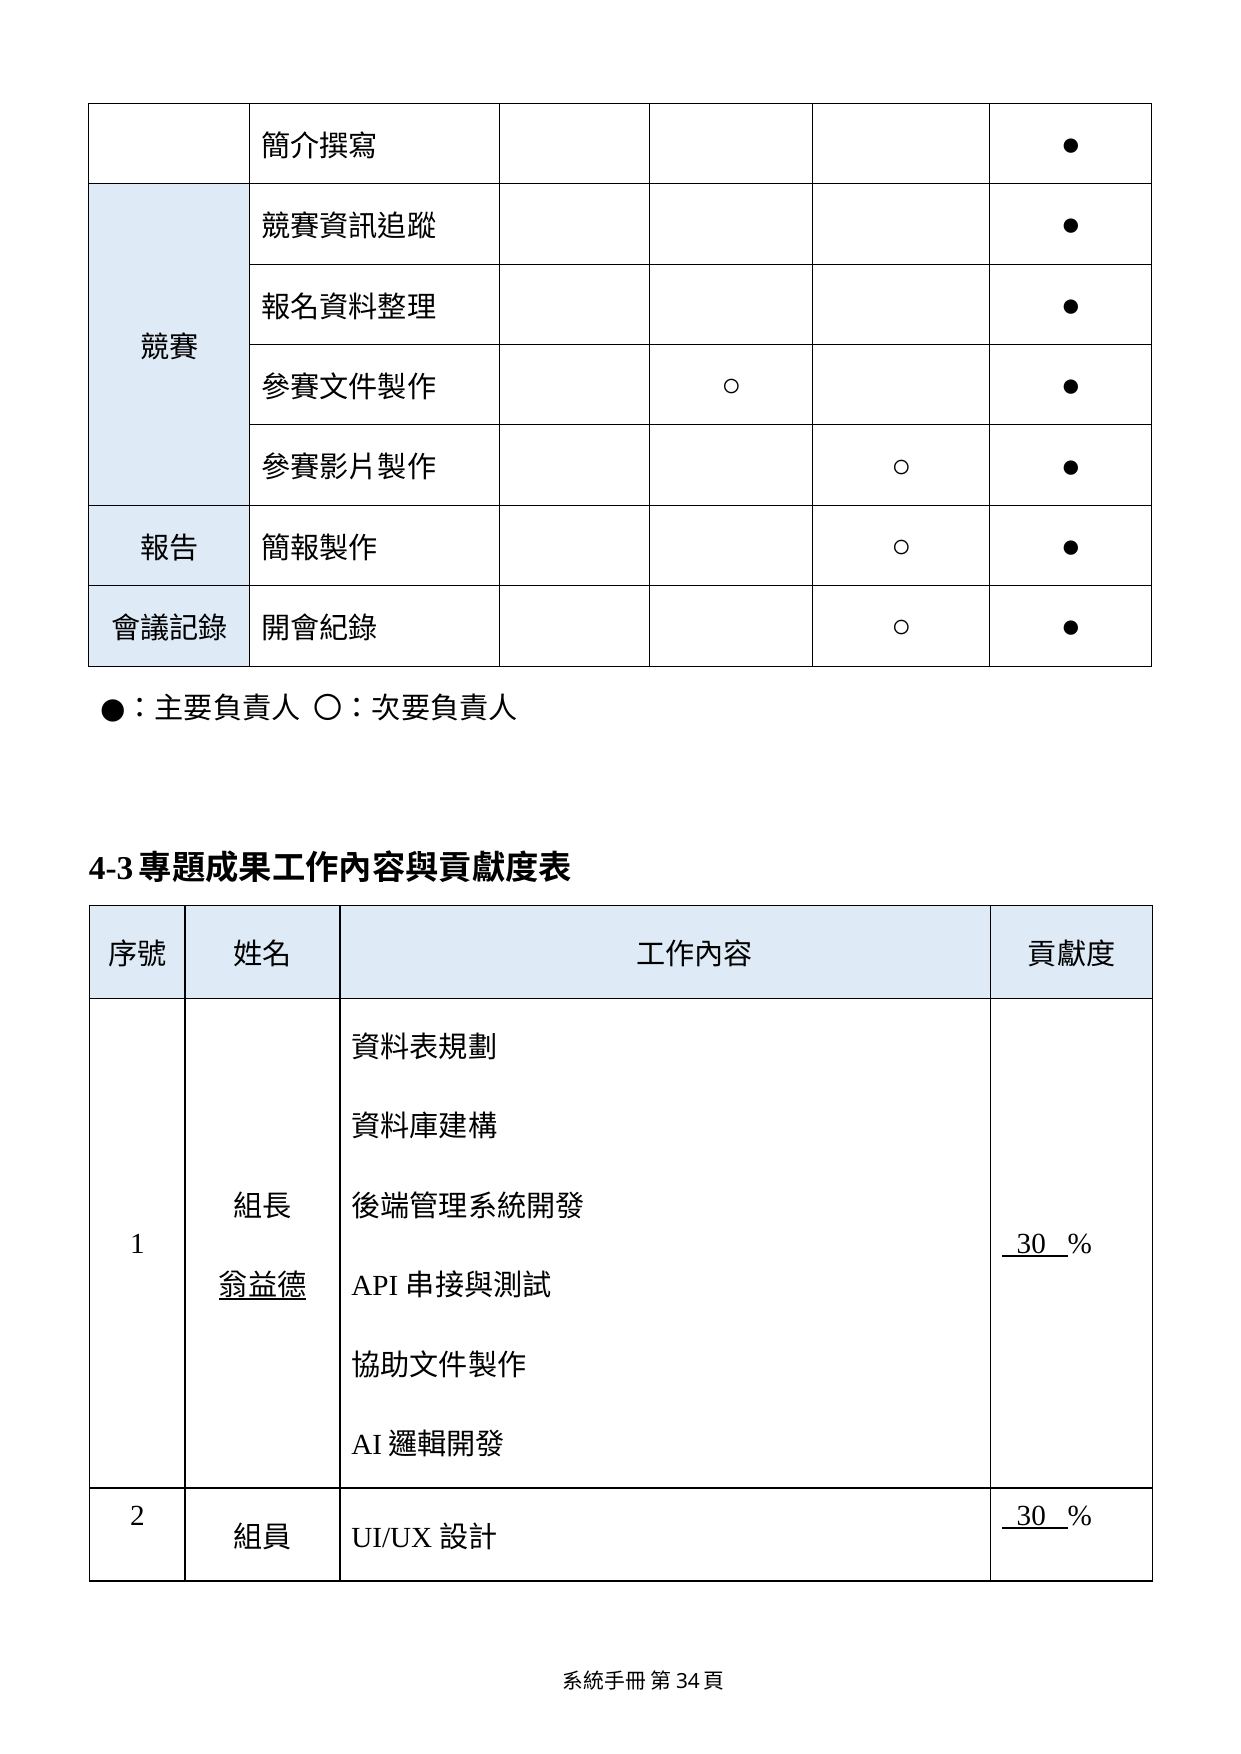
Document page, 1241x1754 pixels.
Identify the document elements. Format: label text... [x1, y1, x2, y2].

table_cell 30 % [991, 1489, 1152, 1580]
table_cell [341, 1489, 990, 1580]
table_cell [813, 265, 989, 344]
table_cell 報名資料整理 [250, 265, 499, 344]
table_cell 競賽資訊追蹤 [250, 184, 499, 263]
table_cell 開會紀錄 [250, 586, 499, 666]
table_header 姓名 [186, 906, 339, 998]
table_cell 2 [90, 1489, 184, 1580]
table_header 貢獻度 [991, 906, 1152, 998]
subtitle 專題成果工作內容與貢獻度表 [89, 825, 1152, 905]
table_cell 會議記錄 [89, 586, 249, 666]
table_cell [500, 345, 649, 424]
table_cell 參賽影片製作 [250, 425, 499, 505]
table_cell 組長 翁益德 [186, 999, 339, 1487]
table_cell 組員 周品君 [186, 1489, 339, 1580]
table_header 工作內容 [341, 906, 990, 998]
table_cell [650, 184, 812, 263]
table_cell ○ [813, 425, 989, 505]
table_cell [650, 265, 812, 344]
table_cell ● [990, 506, 1151, 585]
table_cell 30 % [991, 999, 1152, 1487]
table_cell 報告 [89, 506, 249, 585]
table_cell 簡介撰寫 [250, 104, 499, 183]
table_cell ●：主要負責人 〇：次要負責人 [89, 667, 1152, 746]
table_cell 參賽文件製作 [250, 345, 499, 424]
table_cell ● [990, 425, 1151, 505]
table_cell ○ [813, 506, 989, 585]
table_cell [500, 586, 649, 666]
table_cell [813, 104, 989, 183]
table_cell [500, 425, 649, 505]
table_cell [500, 506, 649, 585]
table_cell [813, 184, 989, 263]
table_cell 資料表規劃 資料庫建構 後端管理系統開發 API 串接與測試 協助文件製作 AI邏輯開發 [341, 999, 990, 1487]
table_header 序號 [90, 906, 184, 998]
table_cell [500, 184, 649, 263]
table_cell 競賽 [89, 184, 249, 505]
table_cell [650, 104, 812, 183]
table_cell [500, 104, 649, 183]
table_cell 簡報製作 [250, 506, 499, 585]
table_cell [650, 425, 812, 505]
table_cell ○ [650, 345, 812, 424]
table_cell ● [990, 586, 1151, 666]
table_cell [650, 586, 812, 666]
table_cell ● [990, 345, 1151, 424]
table_cell [500, 265, 649, 344]
table_cell ● [990, 265, 1151, 344]
table_cell [813, 345, 989, 424]
table_cell 1 [90, 999, 184, 1487]
table_cell ● [990, 184, 1151, 263]
table_cell ○ [813, 586, 989, 666]
table_cell ● [990, 104, 1151, 183]
table_cell [650, 506, 812, 585]
